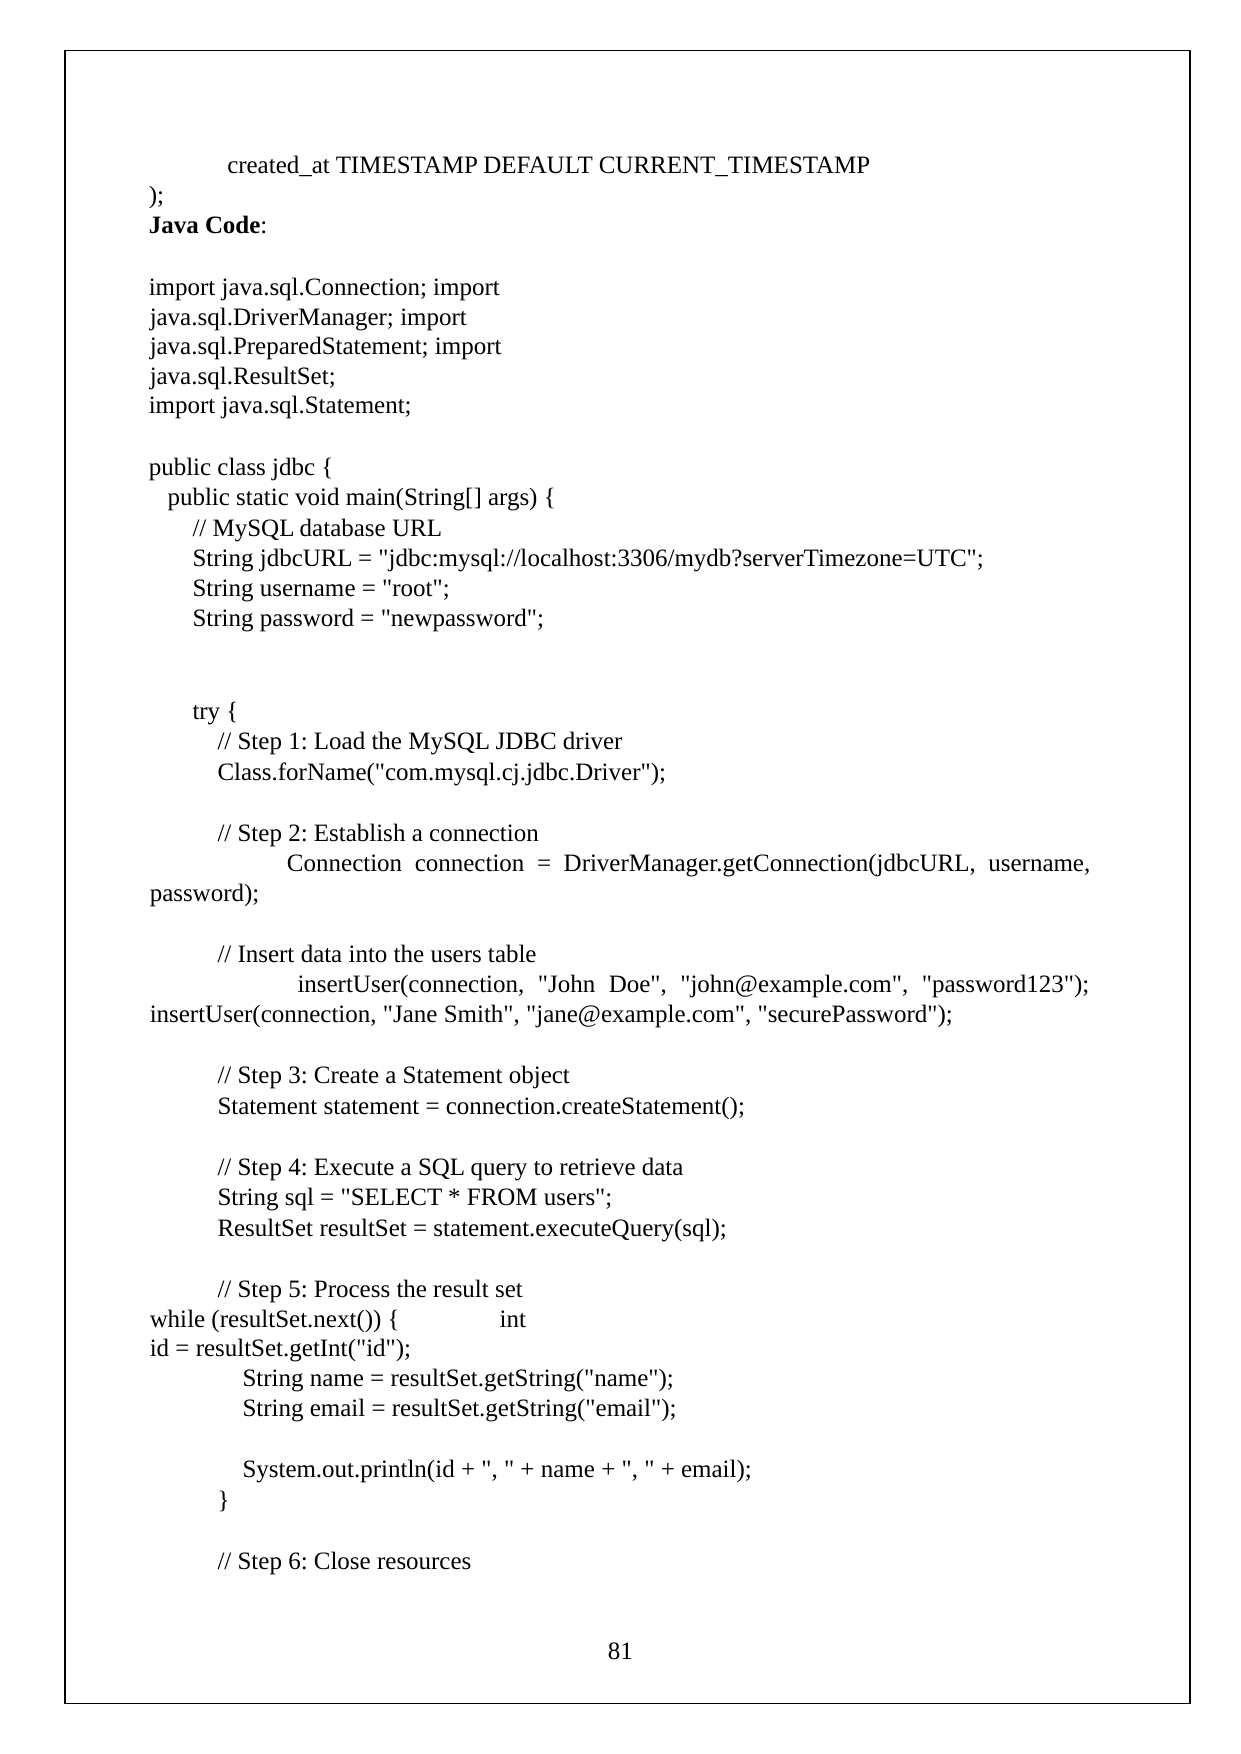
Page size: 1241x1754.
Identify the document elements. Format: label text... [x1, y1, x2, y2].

text // Step 3: Create a Statement object [148, 1060, 1091, 1089]
text } [148, 1485, 1091, 1513]
text // Step 2: Establish a connection [148, 818, 1091, 847]
text Java Code: [148, 211, 1106, 239]
text String name = resultSet.getString("name"); [148, 1363, 1091, 1392]
text import java.sql.Connection; import java.sql.DriverManager; import java.sql.PreparedStatement; import java.sql.ResultSet; [148, 272, 502, 390]
text String email = resultSet.getString("email"); [148, 1393, 1091, 1422]
text import java.sql.Statement; [148, 391, 1091, 419]
text try { [148, 696, 1091, 725]
text // Step 4: Execute a SQL query to retrieve data [148, 1152, 1091, 1181]
text // Step 1: Load the MySQL JDBC driver [148, 726, 1091, 755]
text public static void main(String[] args) { [148, 482, 1091, 511]
text // Step 6: Close resources [148, 1546, 1091, 1575]
text String password = "newpassword"; [148, 603, 1091, 632]
text String jdbcURL = "jdbc:mysql://localhost:3306/mydb?serverTimezone=UTC"; [148, 543, 1091, 572]
text created_at TIMESTAMP DEFAULT CURRENT_TIMESTAMP [148, 150, 1147, 179]
text Connection connection = DriverManager.getConnection(jdbcURL, username, password); [148, 848, 1091, 907]
text Class.forName("com.mysql.cj.jdbc.Driver"); [148, 757, 1091, 785]
text String sql = "SELECT * FROM users"; [148, 1182, 1091, 1211]
text insertUser(connection, "John Doe", "john@example.com", "password123"); insertUser(connection, "Jane Smith", "jane@example.com", "securePassword"); [148, 969, 1091, 1028]
text // MySQL database URL [148, 513, 1091, 541]
text public class jdbc { [148, 452, 1091, 481]
text String username = "root"; [148, 573, 1091, 602]
text Statement statement = connection.createStatement(); [148, 1091, 1091, 1119]
text System.out.println(id + ", " + name + ", " + email); [148, 1454, 1091, 1483]
text // Step 5: Process the result set while (resultSet.next()) { int id = resultSet.getInt("id"); [148, 1274, 538, 1362]
text ResultSet resultSet = statement.executeQuery(sql); [148, 1213, 1091, 1241]
text ); [148, 180, 171, 209]
text // Insert data into the users table [148, 939, 1091, 968]
